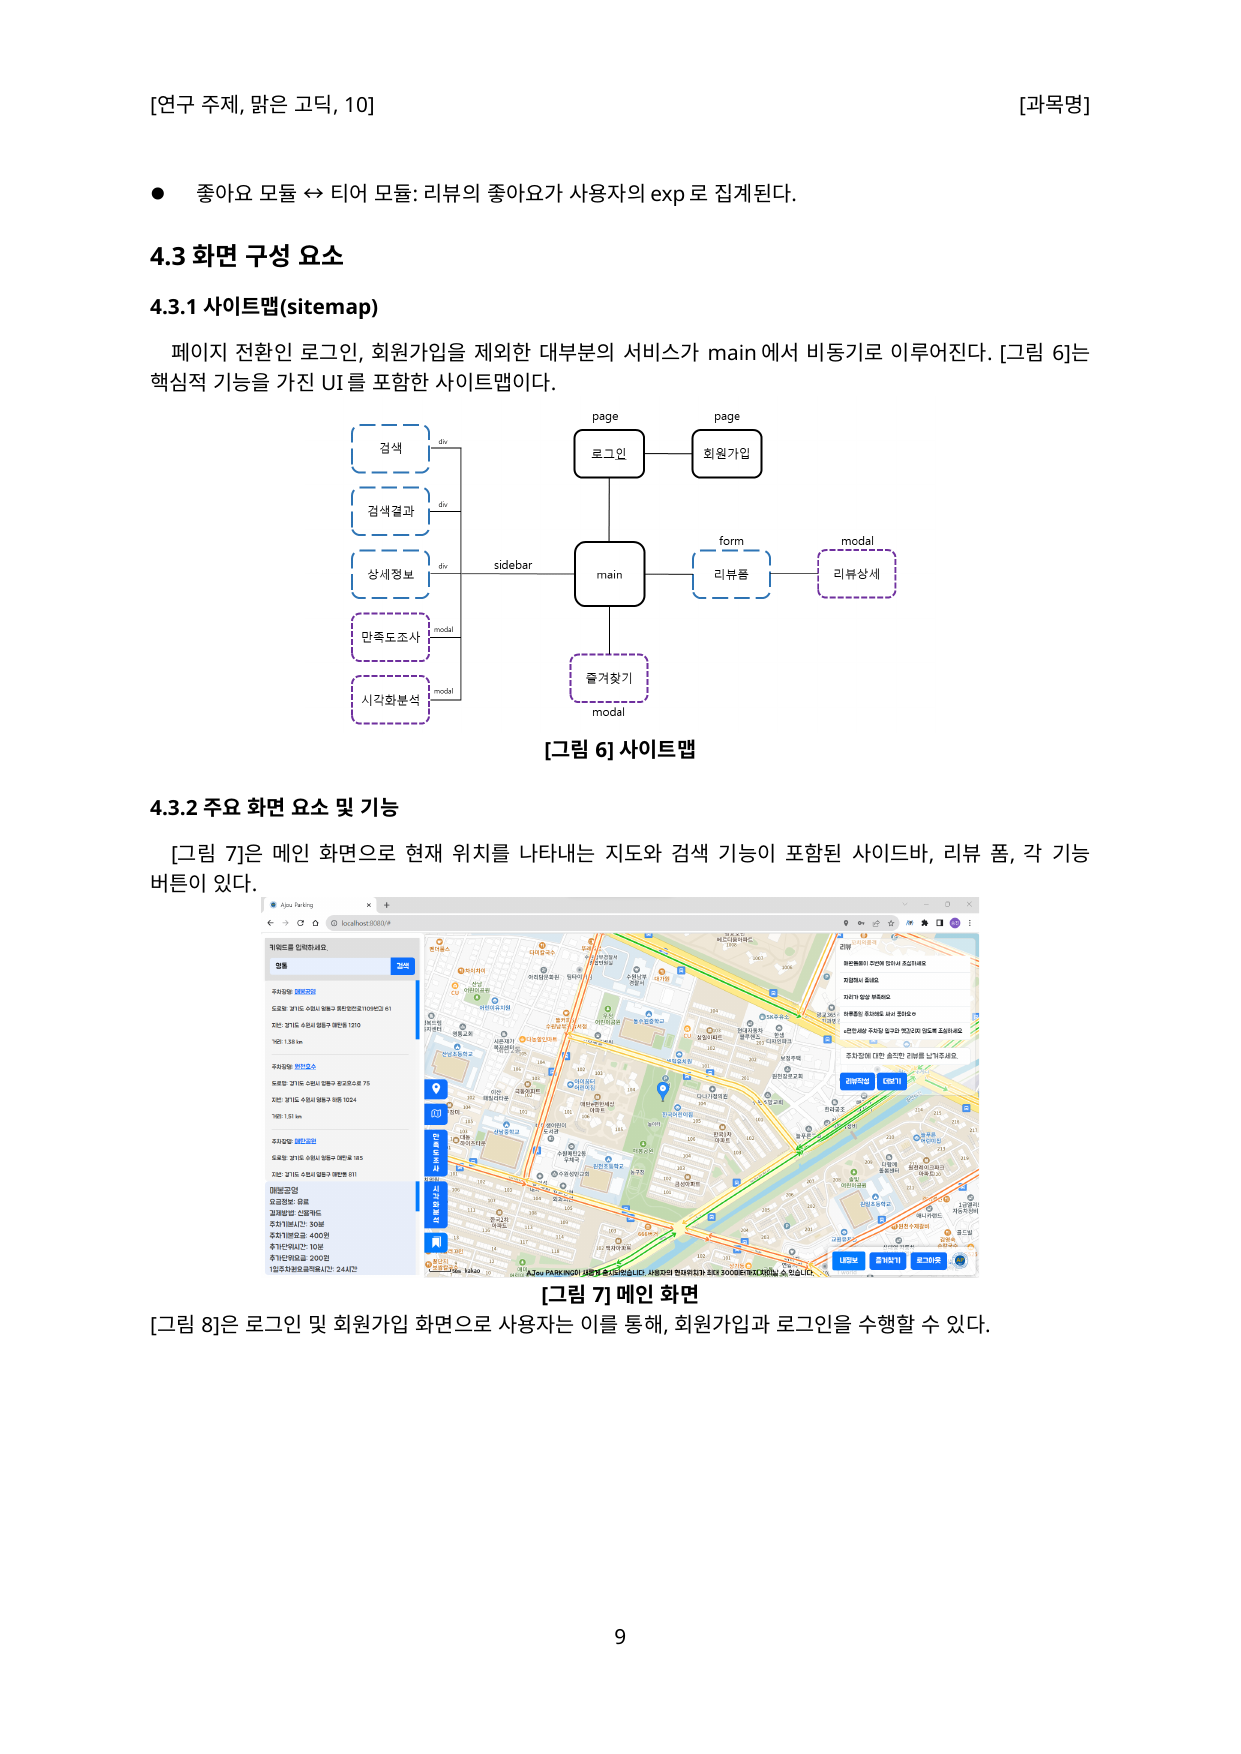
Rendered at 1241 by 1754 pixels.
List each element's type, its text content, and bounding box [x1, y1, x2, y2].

subtitle 4.3.1 사이트맵(sitemap) [150, 290, 1090, 321]
subtitle 4.3.2 주요 화면 요소 및 기능 [150, 792, 1090, 822]
text [그림 7]은 메인 화면으로 현재 위치를 나타내는 지도와 검색 기능이 포함된 사이드바, 리뷰 폼, 각 기능 버튼이 있다. [150, 837, 1090, 898]
picture [261, 897, 980, 1278]
text 페이지 전환인 로그인, 회원가입을 제외한 대부분의 서비스가 main에서 비동기로 이루어진다. [그림 6]는 핵심적 기능을 가진 UI를 포함한 사이트맵이다. [150, 336, 1090, 396]
list 좋아요 모듈 ↔ 티어 모듈: 리뷰의 좋아요가 사용자의exp로 집계된다. [150, 177, 1090, 207]
subtitle 4.3 화면 구성 요소 [150, 236, 1090, 272]
text [그림 8]은 로그인 및 회원가입 화면으로 사용자는 이를 통해, 회원가입과 로그인을 수행할 수 있다. [150, 1308, 1090, 1338]
picture [304, 396, 936, 733]
